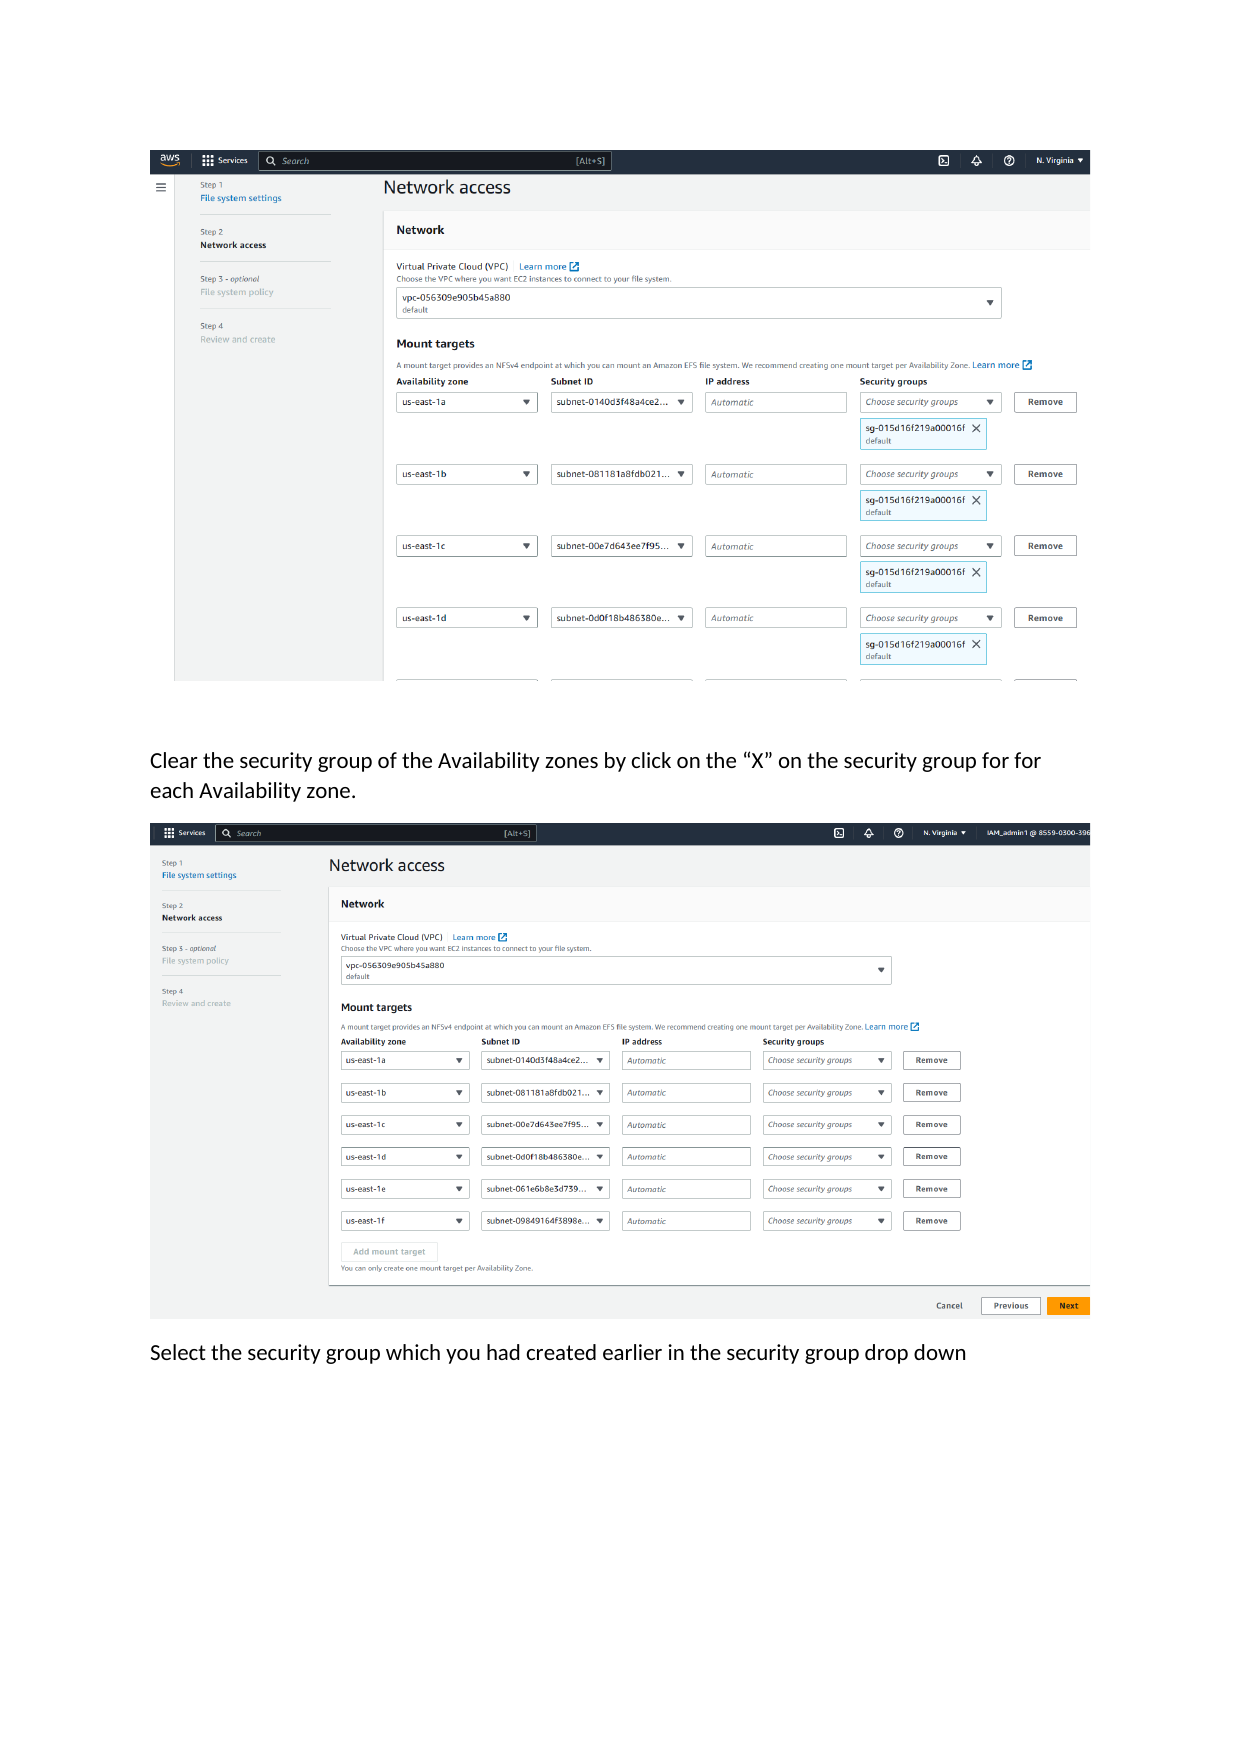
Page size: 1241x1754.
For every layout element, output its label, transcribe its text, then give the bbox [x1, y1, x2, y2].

text Clear the security group of the Availability zones by click on the “X” on the security group for for each Availability zone. [150, 746, 1090, 804]
text Select the security group which you had created earlier in the security group drop down [150, 1338, 1090, 1366]
picture [150, 823, 1091, 1319]
picture [150, 150, 1091, 681]
